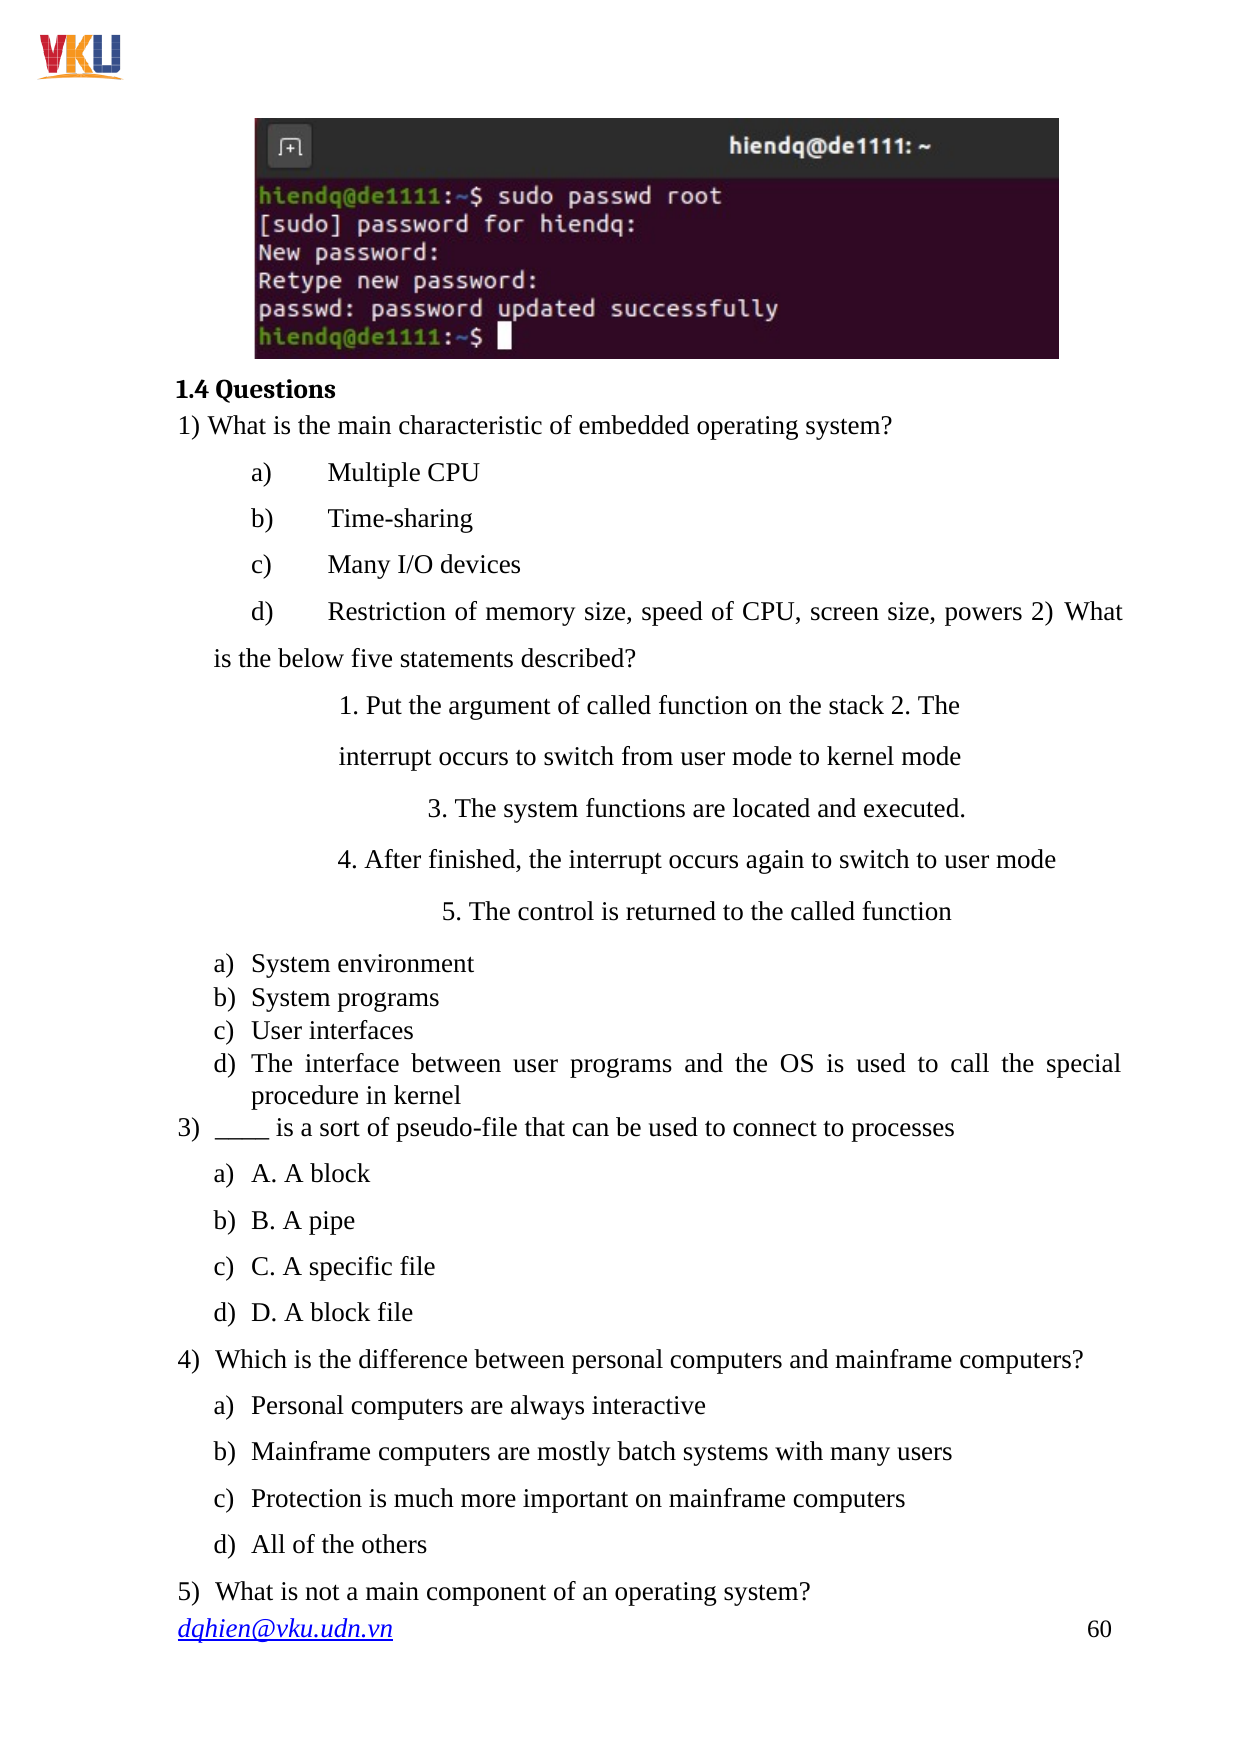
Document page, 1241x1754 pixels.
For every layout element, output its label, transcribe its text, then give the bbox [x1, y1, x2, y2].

list System environment [213, 947, 1123, 978]
text 1. Put the argument of called function on the stack 2. The interrupt occurs to switch from user mode to kernel mode [300, 689, 999, 771]
text 1) What is the main characteristic of embedded operating system? [177, 409, 1123, 441]
list Personal computers are always interactive [213, 1389, 1123, 1420]
picture [254, 118, 1059, 359]
list Restriction of memory size, speed of CPU, screen size, powers 2) What is the below five statements described? [213, 595, 1123, 673]
list Mainframe computers are mostly batch systems with many users [213, 1436, 1123, 1467]
list After finished, the interrupt occurs again to switch to user mode [288, 844, 1106, 875]
list D. A block file [213, 1296, 1123, 1328]
list B. A pipe [213, 1204, 1123, 1235]
list A. A block [213, 1157, 1123, 1188]
list Protection is much more important on mainframe computers [213, 1482, 1123, 1513]
list ____ is a sort of pseudo-file that can be used to connect to processes [177, 1111, 1123, 1142]
subtitle 1.4 Questions [176, 374, 1122, 405]
picture [34, 32, 124, 80]
list All of the others [213, 1528, 1123, 1559]
list Many I/O devices [213, 548, 1123, 580]
list The system functions are located and executed. [288, 792, 1106, 823]
list Multiple CPU [213, 456, 1123, 487]
list The control is returned to the called function [288, 896, 1106, 927]
list Which is the difference between personal computers and mainframe computers? [177, 1343, 1123, 1374]
list Time-sharing [213, 502, 1123, 533]
list User interfaces [213, 1014, 1123, 1045]
list The interface between user programs and the OS is used to call the special procedure in kernel [213, 1047, 1123, 1110]
list C. A specific file [213, 1250, 1123, 1281]
list What is not a main component of an operating system? [177, 1574, 1123, 1606]
list System programs [213, 981, 1123, 1012]
